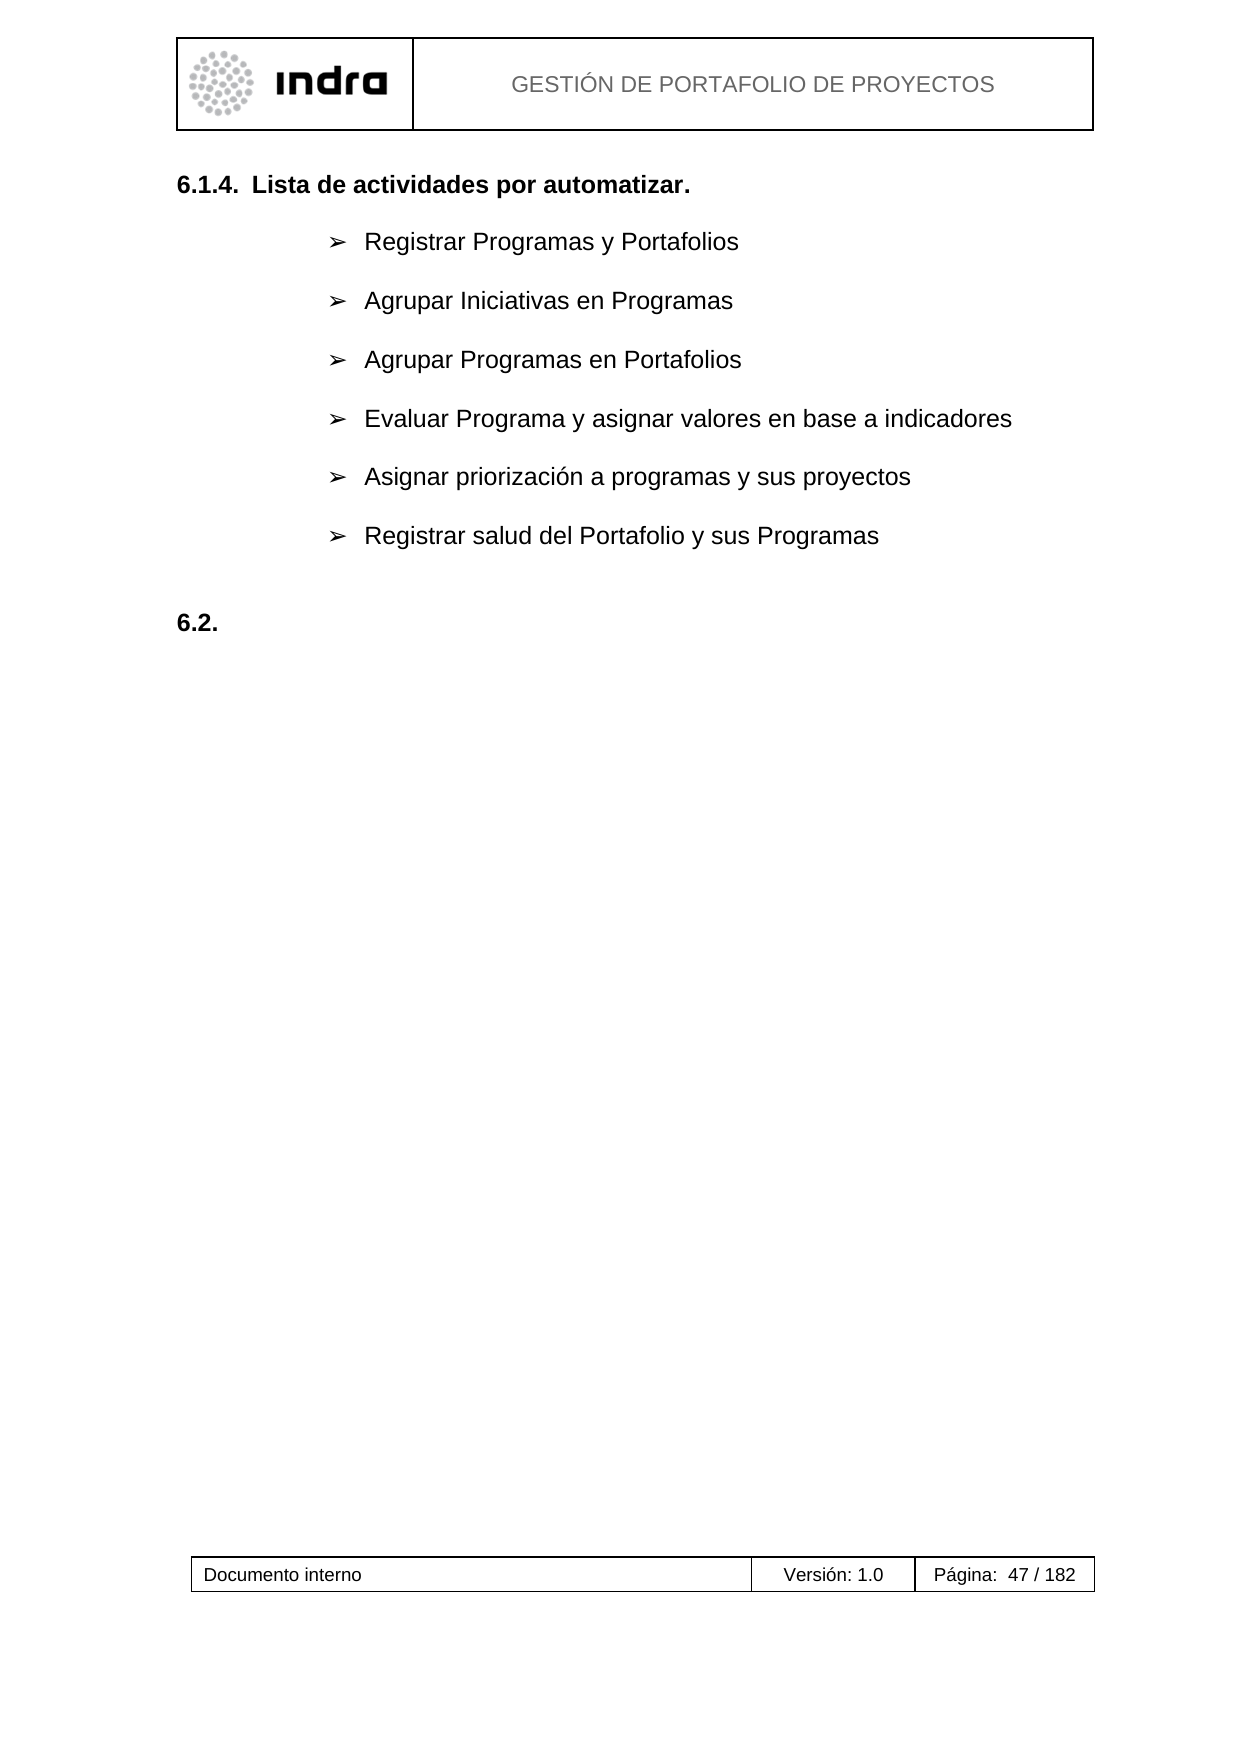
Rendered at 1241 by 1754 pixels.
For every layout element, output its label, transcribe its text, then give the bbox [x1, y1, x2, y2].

list Registrar Programas y Portafolios [327, 213, 1093, 265]
list Agrupar Iniciativas en Programas [327, 272, 1093, 323]
list Asignar priorización a programas y sus proyectos [327, 449, 1093, 500]
picture [187, 49, 391, 119]
subtitle Lista de actividades por automatizar. [177, 170, 1093, 199]
list Evaluar Programa y asignar valores en base a indicadores [327, 390, 1093, 441]
list Agrupar Programas en Portafolios [327, 331, 1093, 382]
list Registrar salud del Portafolio y sus Programas [327, 508, 1093, 591]
